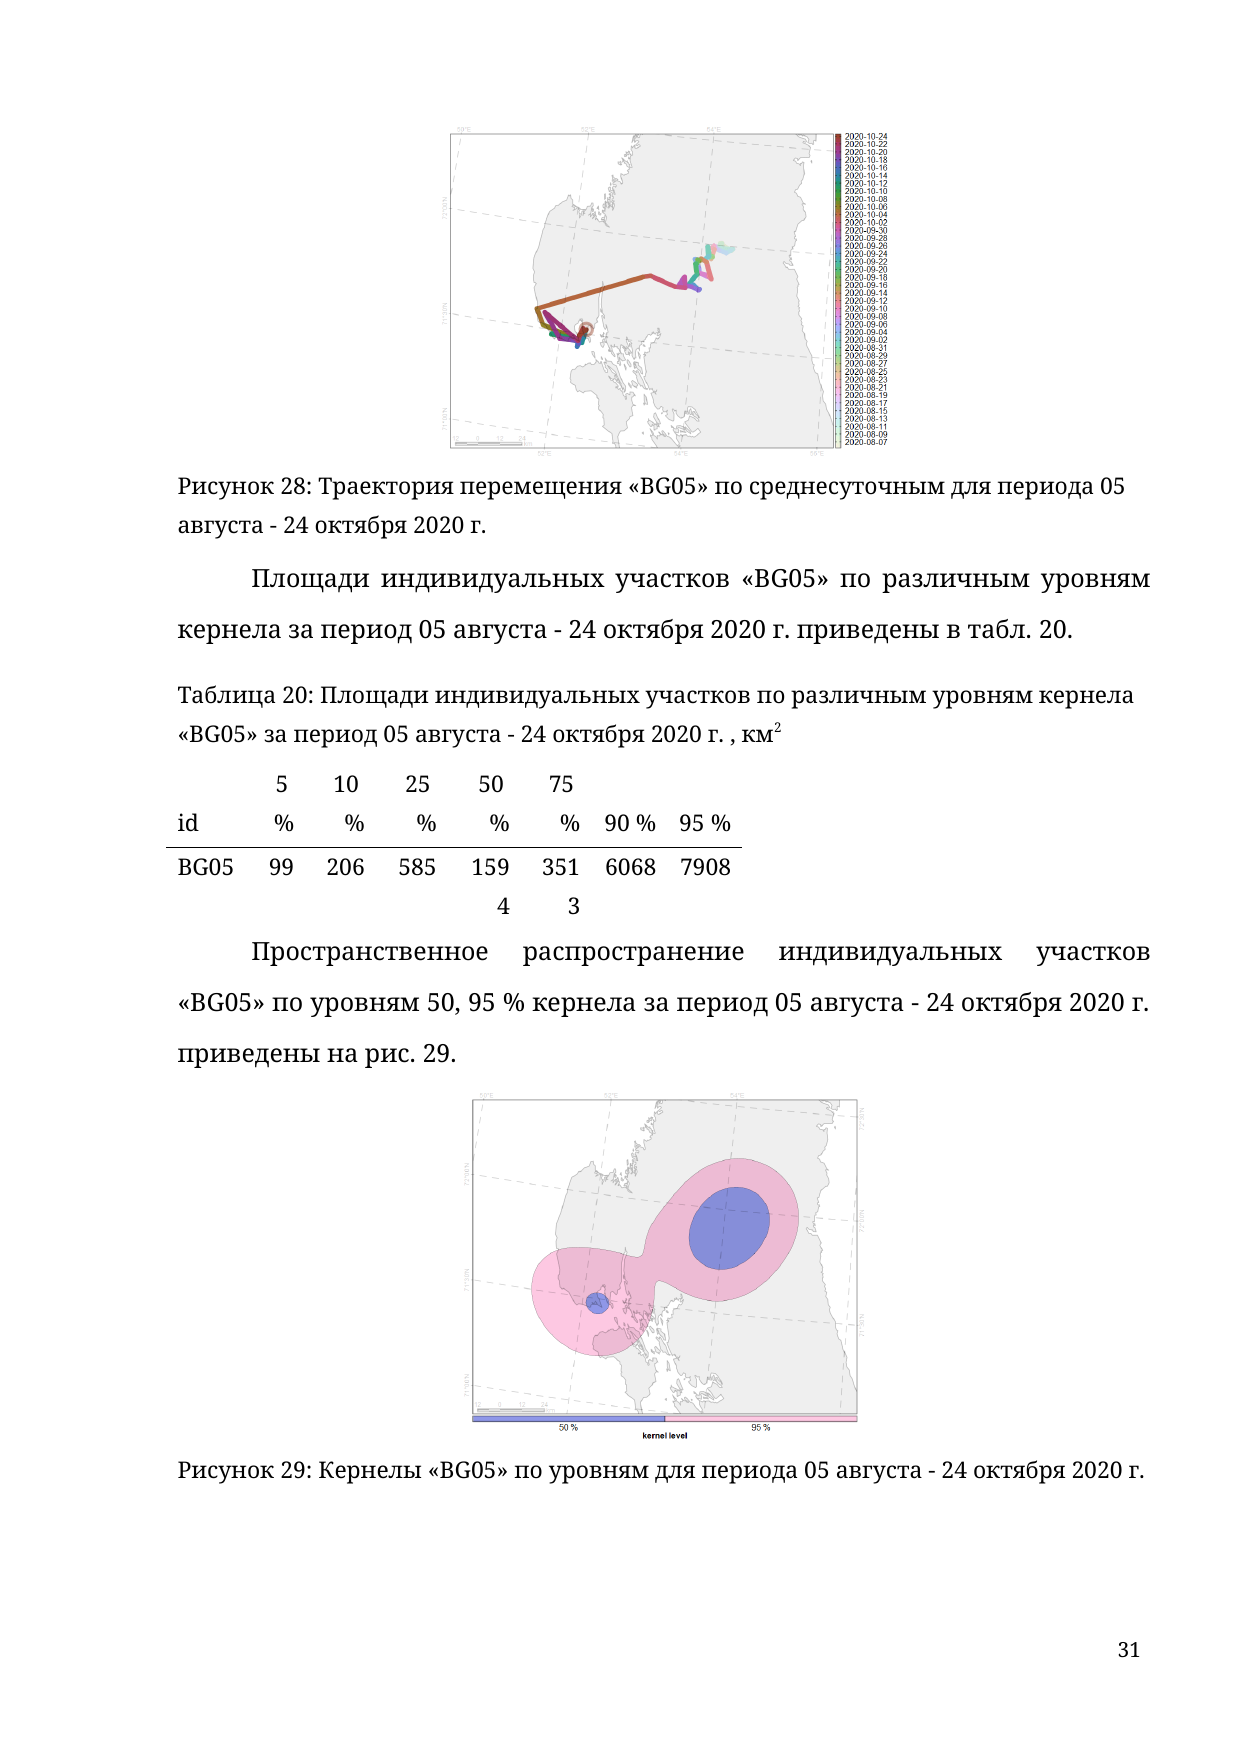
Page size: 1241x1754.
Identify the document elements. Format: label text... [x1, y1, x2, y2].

text Рисунок 29: Кернелы «BG05» по уровням для периода 05 августа - 24 октября 2020 г. [177, 1454, 1152, 1485]
table_cell 585 [376, 848, 448, 929]
table_header 25 % [376, 766, 448, 847]
table_cell BG05 [166, 848, 246, 929]
table_header 90 % [591, 766, 667, 847]
table_header 5 % [246, 766, 305, 847]
picture [439, 124, 890, 458]
table_cell 6068 [591, 848, 667, 929]
picture [461, 1090, 867, 1441]
text Таблица 20: Площади индивидуальных участков по различным уровням кернела «BG05» за период 05 августа - 24 октября 2020 г. , км2 [177, 679, 1152, 750]
table_cell 3513 [521, 848, 591, 929]
text Рисунок 28: Траектория перемещения «BG05» по среднесуточным для периода 05 августа - 24 октября 2020 г. [177, 470, 1152, 540]
table_header 75 % [521, 766, 591, 847]
table_header id [166, 766, 246, 847]
table_header 95 % [667, 766, 742, 847]
text Пространственное распространение индивидуальных участков «BG05» по уровням 50, 95 % кернела за период 05 августа - 24 октября 2020 г. приведены на рис. 29. [177, 934, 1152, 1070]
text Площади индивидуальных участков «BG05» по различным уровням кернела за период 05 августа - 24 октября 2020 г. приведены в табл. 20. [177, 561, 1152, 646]
table_header 50 % [448, 766, 521, 847]
table_cell 1594 [448, 848, 521, 929]
table_cell 7908 [667, 848, 742, 929]
table_cell 206 [305, 848, 376, 929]
table_cell 99 [246, 848, 305, 929]
table_header 10 % [305, 766, 376, 847]
